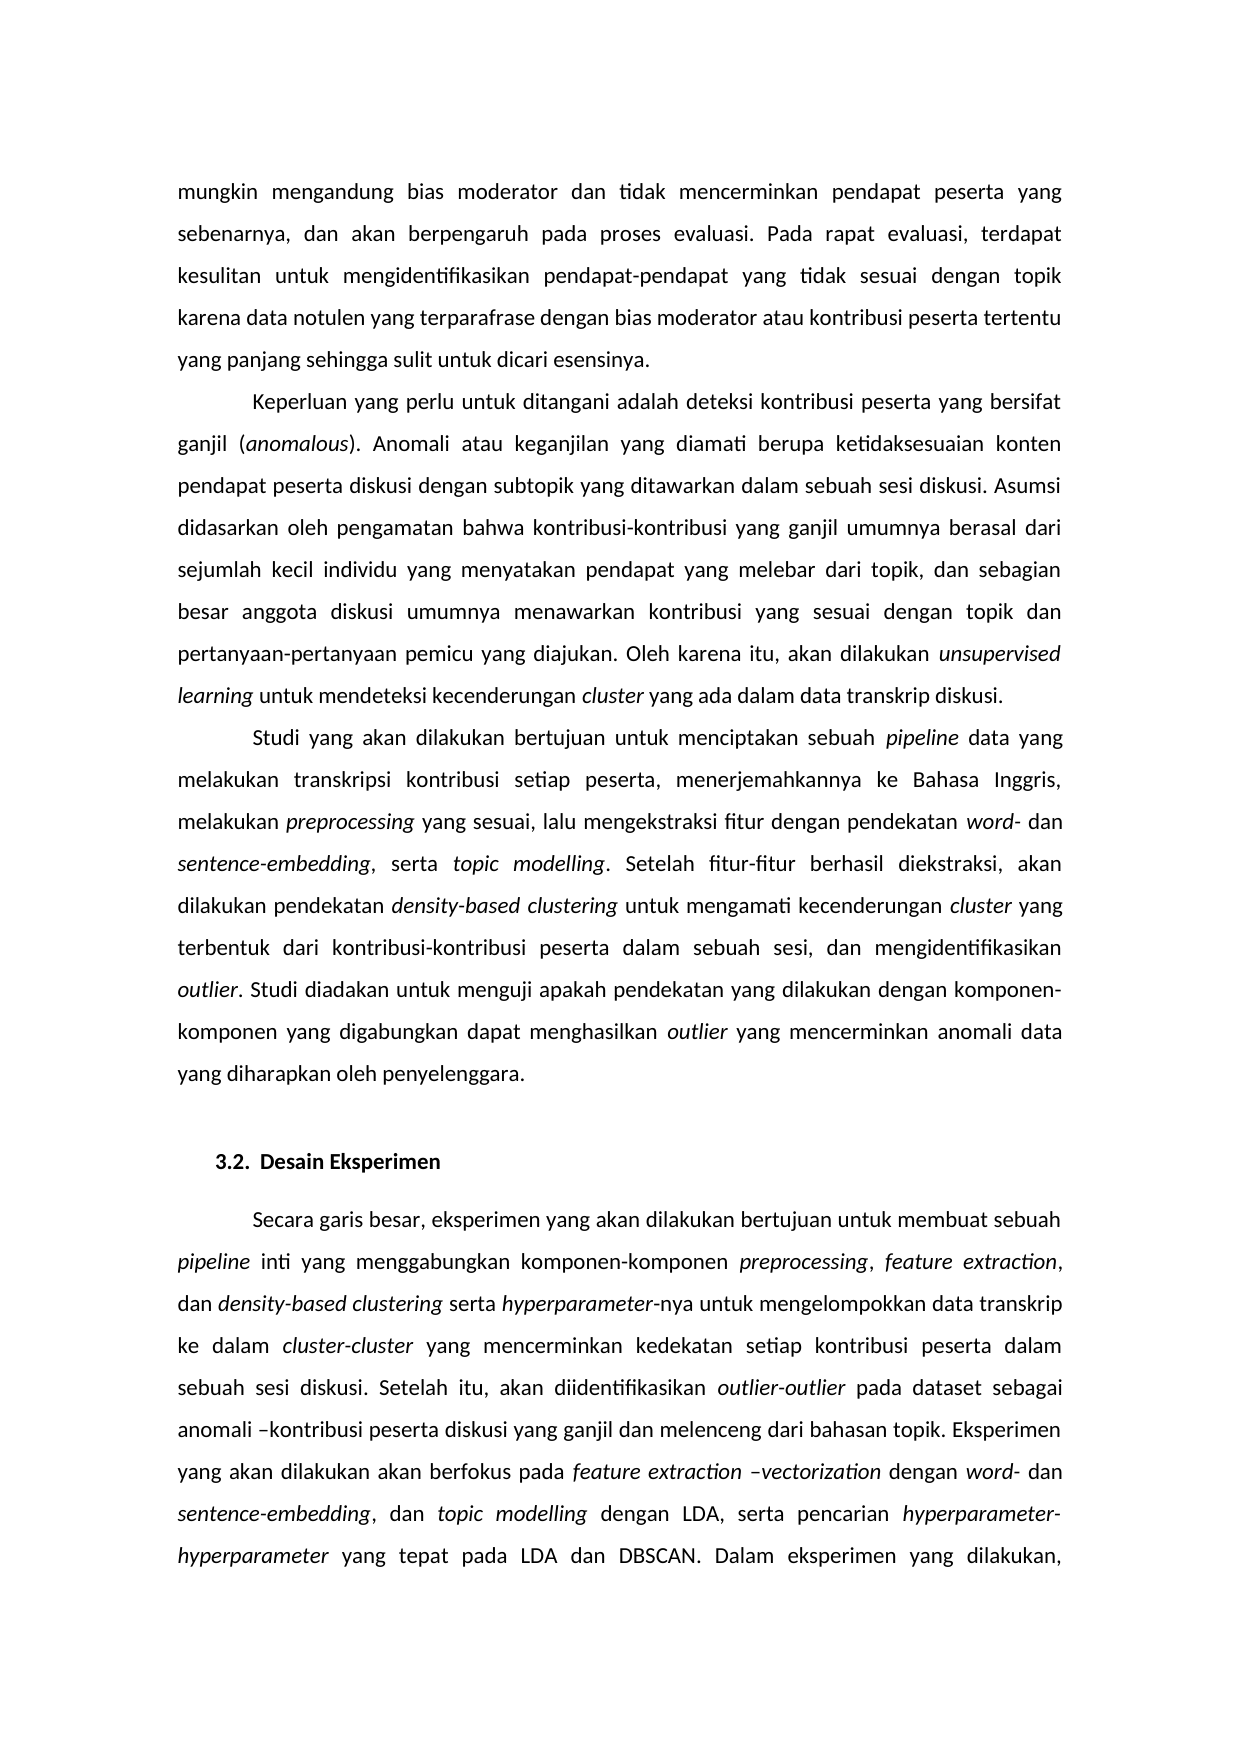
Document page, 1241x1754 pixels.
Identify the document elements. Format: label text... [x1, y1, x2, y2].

text Studi yang akan dilakukan bertujuan untuk menciptakan sebuah pipeline data yang melakukan transkripsi kontribusi setiap peserta, menerjemahkannya ke Bahasa Inggris, melakukan preprocessing yang sesuai, lalu mengekstraksi fitur dengan pendekatan word- dan sentence-embedding, serta topic modelling. Setelah fitur-fitur berhasil diekstraksi, akan dilakukan pendekatan density-based clustering untuk mengamati kecenderungan cluster yang terbentuk dari kontribusi-kontribusi peserta dalam sebuah sesi, dan mengidentifikasikan outlier. Studi diadakan untuk menguji apakah pendekatan yang dilakukan dengan komponen-komponen yang digabungkan dapat menghasilkan outlier yang mencerminkan anomali data yang diharapkan oleh penyelenggara. [177, 723, 1063, 1087]
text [177, 1206, 1063, 1569]
text Keperluan yang perlu untuk ditangani adalah deteksi kontribusi peserta yang bersifat ganjil (anomalous). Anomali atau keganjilan yang diamati berupa ketidaksesuaian konten pendapat peserta diskusi dengan subtopik yang ditawarkan dalam sebuah sesi diskusi. Asumsi didasarkan oleh pengamatan bahwa kontribusi-kontribusi yang ganjil umumnya berasal dari sejumlah kecil individu yang menyatakan pendapat yang melebar dari topik, dan sebagian besar anggota diskusi umumnya menawarkan kontribusi yang sesuai dengan topik dan pertanyaan-pertanyaan pemicu yang diajukan. Oleh karena itu, akan dilakukan unsupervised learning untuk mendeteksi kecenderungan cluster yang ada dalam data transkrip diskusi. [177, 387, 1063, 709]
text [177, 177, 1063, 373]
subtitle Desain Eksperimen [215, 1147, 1063, 1175]
